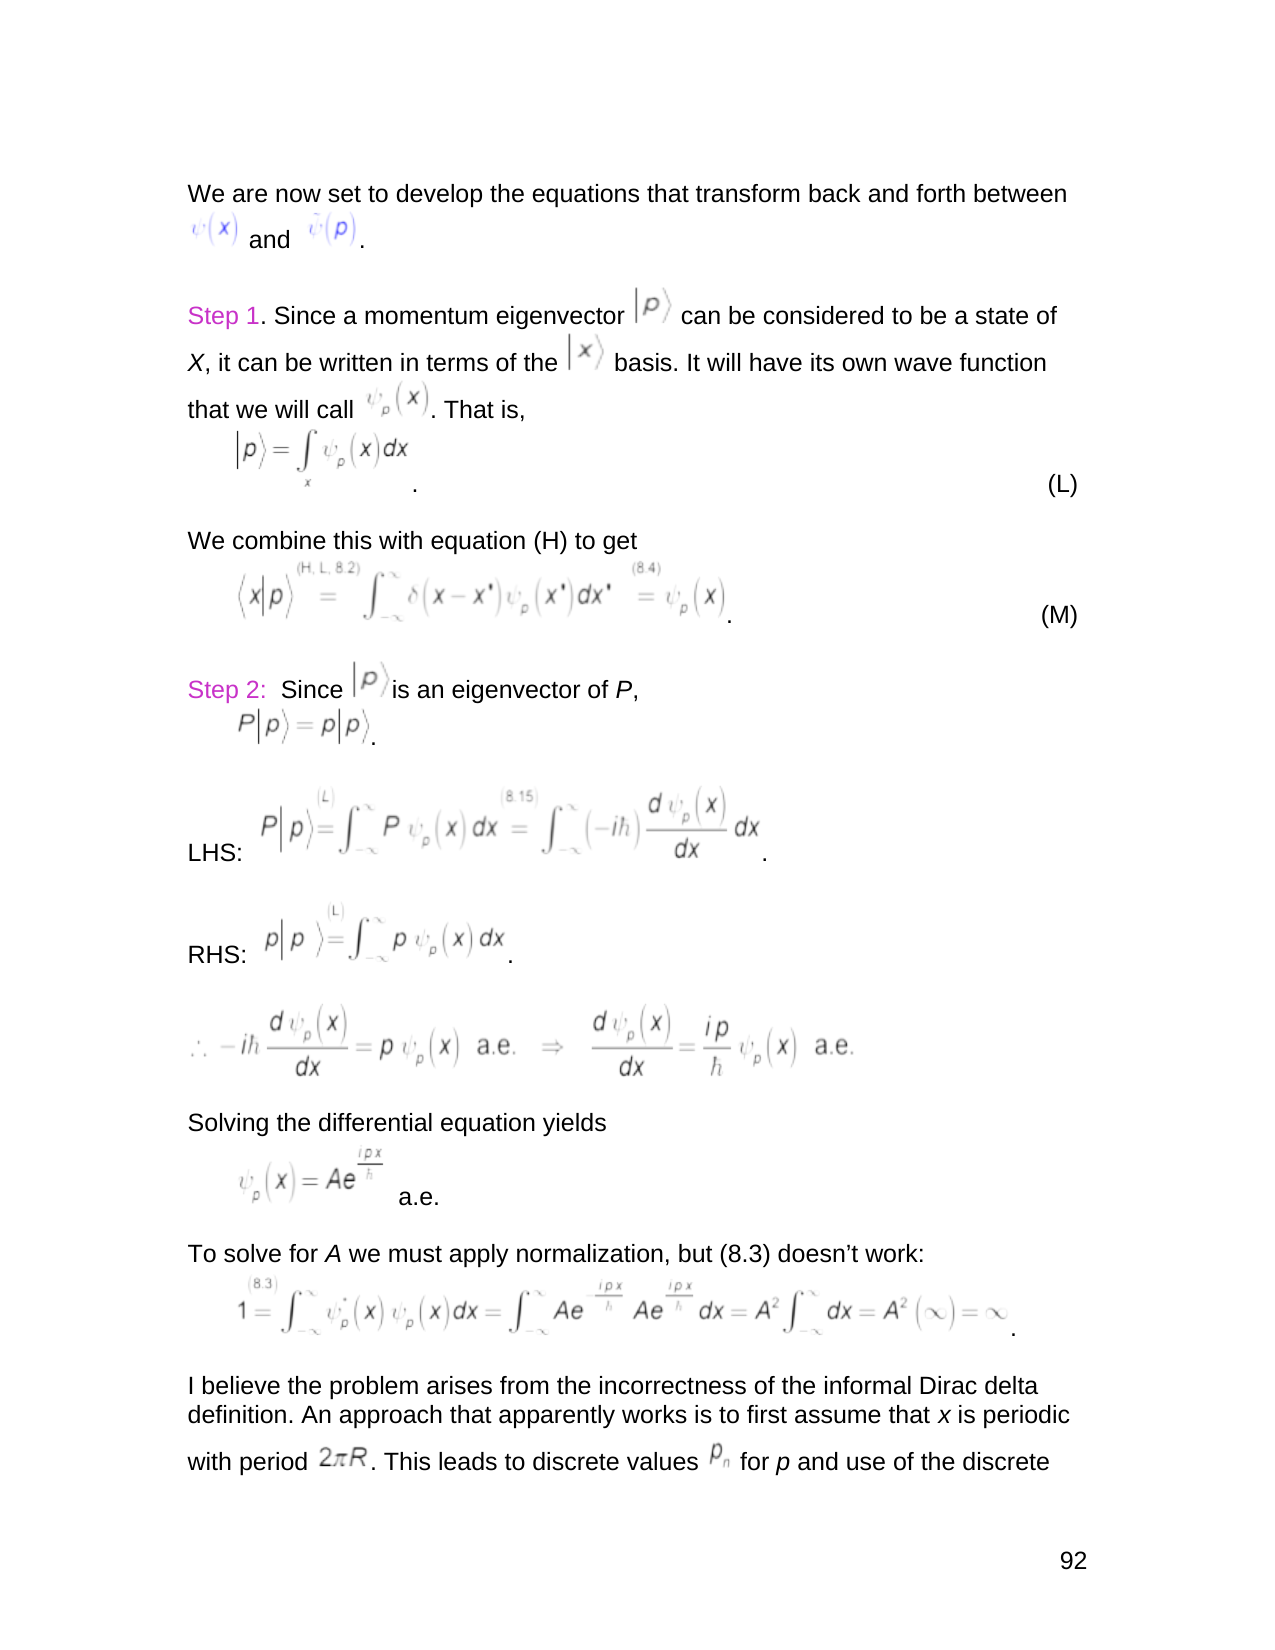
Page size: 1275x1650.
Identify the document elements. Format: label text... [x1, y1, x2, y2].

text . [187, 1268, 1087, 1342]
text . [187, 704, 1087, 751]
text Solving the differential equation yields [187, 1108, 1087, 1137]
text . (M) [187, 555, 1087, 629]
text We combine this with equation (H) to get [187, 526, 1087, 555]
text RHS: . [187, 895, 1087, 969]
text . (L) [187, 423, 1087, 497]
text a.e. [187, 1137, 1087, 1211]
text LHS: . [187, 780, 1087, 866]
text To solve for A we must apply normalization, but (8.3) doesn’t work: [187, 1239, 1087, 1268]
text Step 2: Since is an eigenvector of P, [187, 657, 1087, 704]
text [187, 1371, 1087, 1475]
text We are now set to develop the equations that transform back and forth between and . [187, 179, 1087, 254]
text Step 1. Since a momentum eigenvector can be considered to be a state of X, it can be written in terms of the basis. It will have its own wave function that we will call . That is, [187, 283, 1087, 423]
